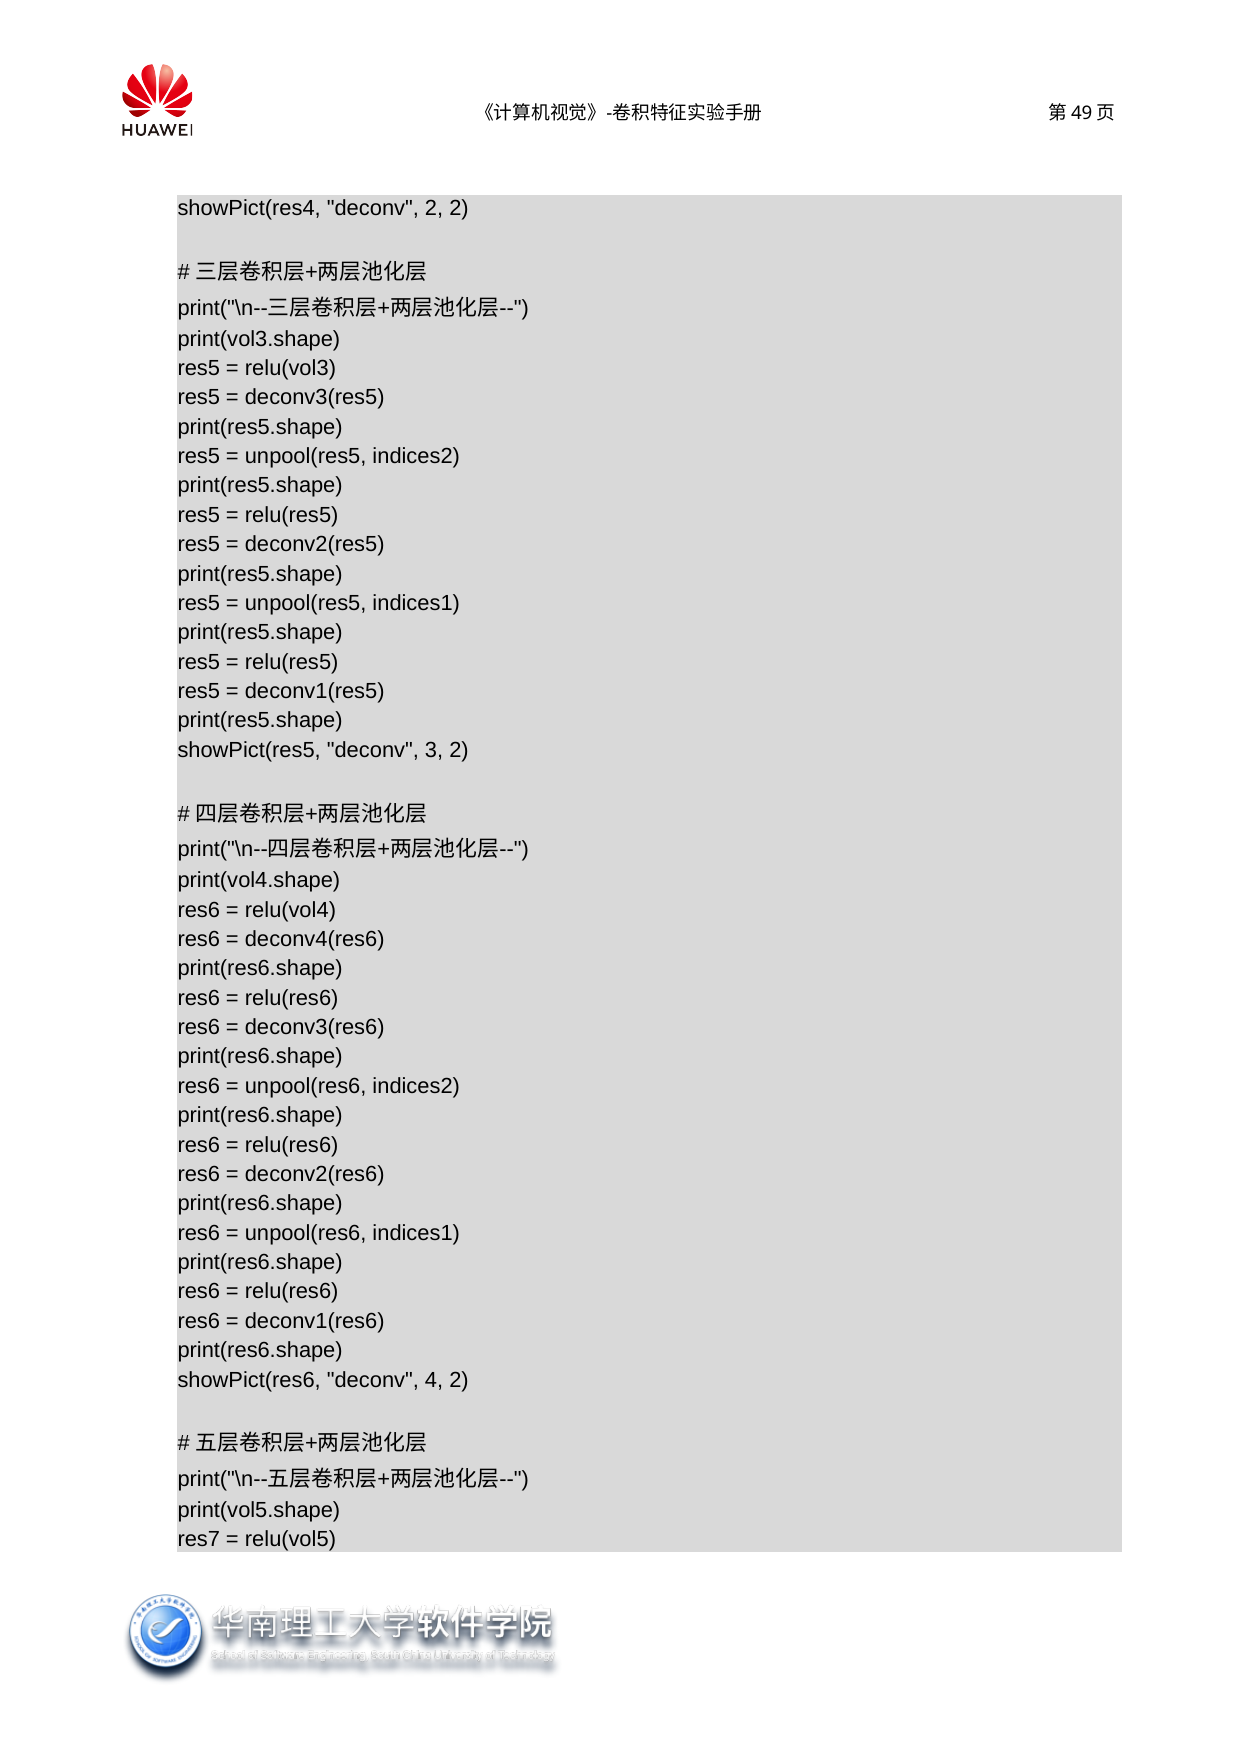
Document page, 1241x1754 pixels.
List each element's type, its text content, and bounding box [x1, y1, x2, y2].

text res6 = deconv3(res6) [177, 1014, 1122, 1039]
picture [127, 1594, 557, 1672]
text print(res6.shape) [177, 1337, 1122, 1362]
text res6 = relu(vol4) [177, 897, 1122, 922]
text print(res5.shape) [177, 707, 1122, 733]
text print(res5.shape) [177, 472, 1122, 498]
text res5 = unpool(res5, indices2) [177, 443, 1122, 468]
text res5 = relu(res5) [177, 649, 1122, 674]
text # 四层卷积层+两层池化层 [177, 796, 1122, 827]
picture [122, 64, 193, 136]
text res6 = unpool(res6, indices2) [177, 1073, 1122, 1098]
text print(vol5.shape) [177, 1497, 1122, 1522]
text print(vol4.shape) [177, 867, 1122, 892]
text res5 = relu(vol3) [177, 355, 1122, 380]
text print("\n--三层卷积层+两层池化层--") [177, 290, 1122, 321]
text showPict(res4, "deconv", 2, 2) [177, 195, 1122, 220]
text showPict(res5, "deconv", 3, 2) [177, 737, 1122, 762]
text res5 = deconv2(res5) [177, 531, 1122, 556]
text print(res5.shape) [177, 561, 1122, 586]
text res6 = relu(res6) [177, 1278, 1122, 1304]
text res6 = unpool(res6, indices1) [177, 1220, 1122, 1245]
text res6 = deconv2(res6) [177, 1161, 1122, 1186]
text # 五层卷积层+两层池化层 [177, 1425, 1122, 1457]
text print(res6.shape) [177, 1190, 1122, 1216]
text res5 = unpool(res5, indices1) [177, 590, 1122, 615]
text res6 = deconv1(res6) [177, 1308, 1122, 1333]
text # 三层卷积层+两层池化层 [177, 254, 1122, 286]
text print("\n--四层卷积层+两层池化层--") [177, 831, 1122, 863]
text print(res5.shape) [177, 414, 1122, 439]
text res6 = deconv4(res6) [177, 926, 1122, 951]
text print(res5.shape) [177, 619, 1122, 644]
text print("\n--五层卷积层+两层池化层--") [177, 1461, 1122, 1493]
text res5 = relu(res5) [177, 502, 1122, 527]
text res5 = deconv1(res5) [177, 678, 1122, 703]
text print(vol3.shape) [177, 326, 1122, 351]
text print(res6.shape) [177, 1043, 1122, 1069]
text print(res6.shape) [177, 1102, 1122, 1127]
text res6 = relu(res6) [177, 1132, 1122, 1157]
text res5 = deconv3(res5) [177, 384, 1122, 409]
text print(res6.shape) [177, 1249, 1122, 1274]
text res6 = relu(res6) [177, 985, 1122, 1010]
text print(res6.shape) [177, 955, 1122, 981]
text res7 = relu(vol5) [177, 1526, 1122, 1552]
text showPict(res6, "deconv", 4, 2) [177, 1367, 1122, 1392]
